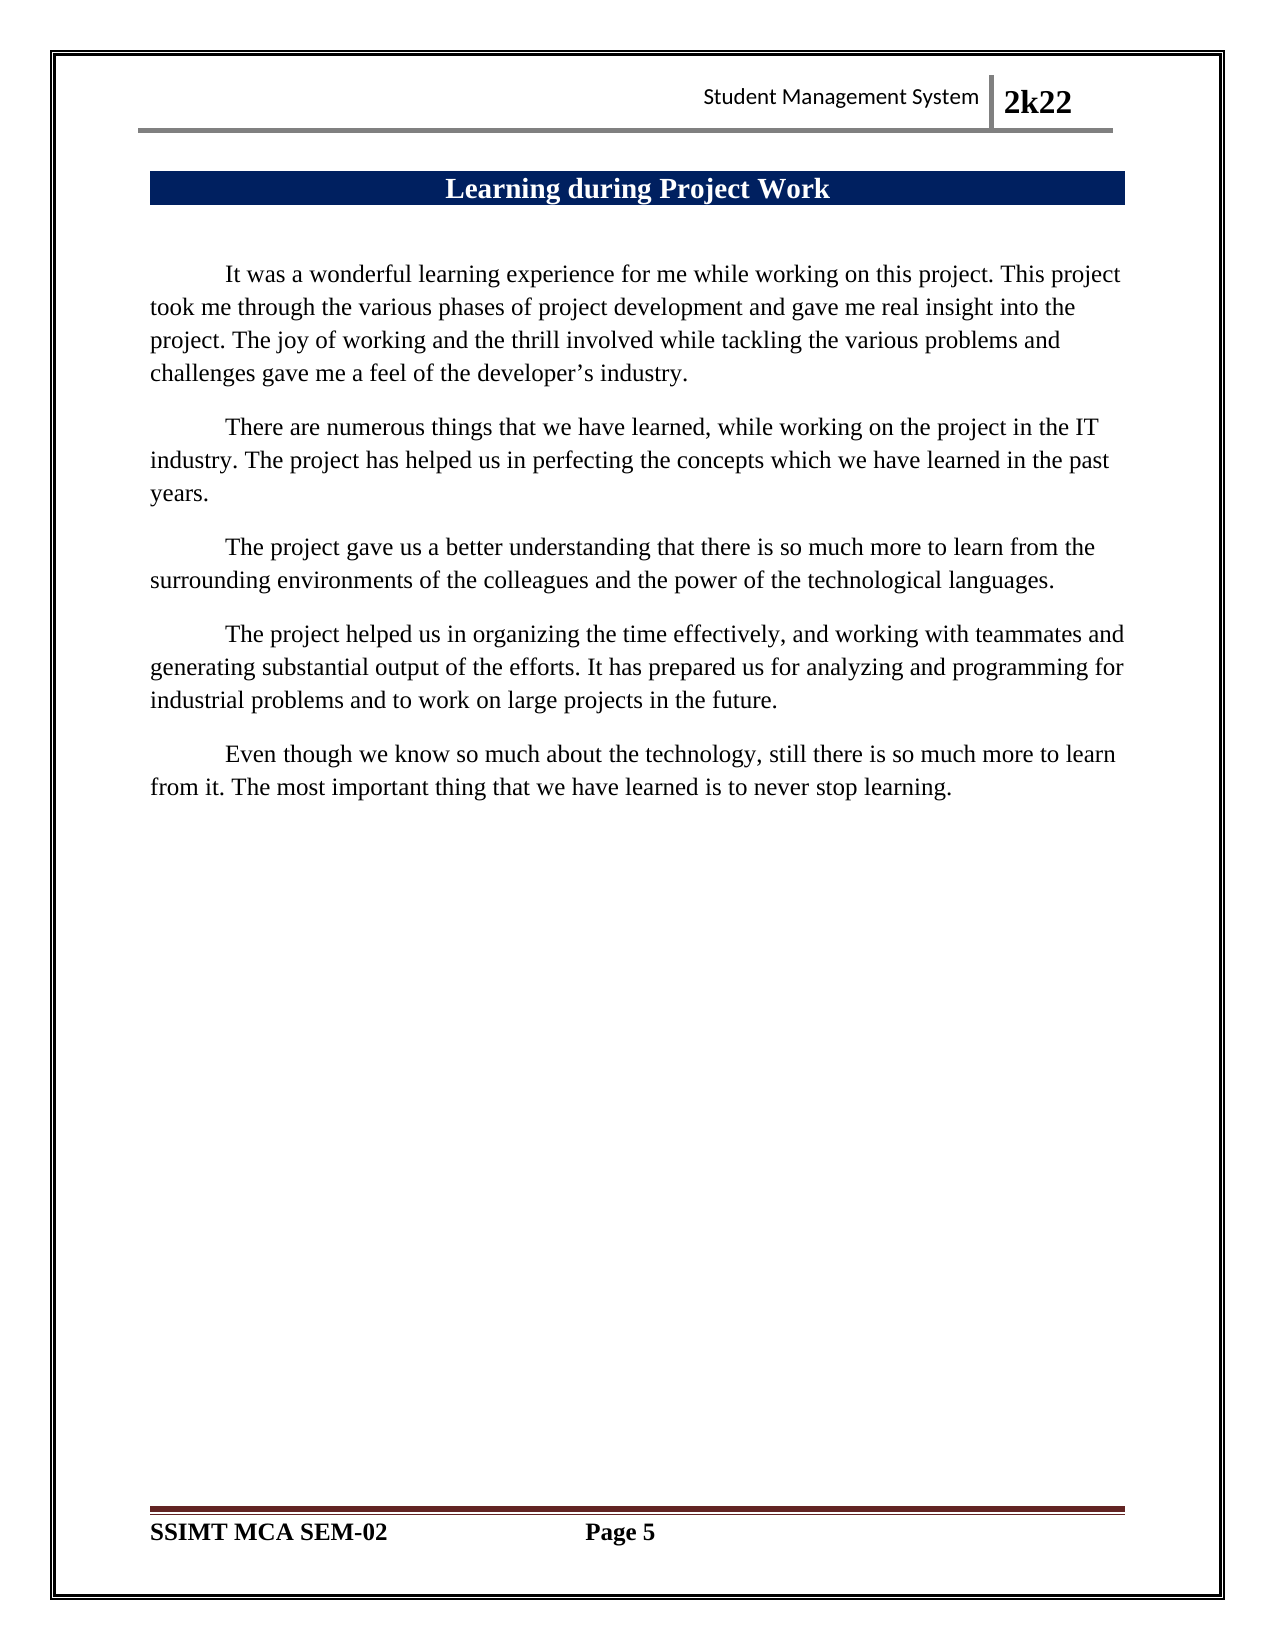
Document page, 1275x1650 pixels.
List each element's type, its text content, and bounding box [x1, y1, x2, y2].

text The project gave us a better understanding that there is so much more to learn from the surrounding environments of the colleagues and the power of the technological languages. [150, 532, 1125, 594]
text It was a wonderful learning experience for me while working on this project. This project took me through the various phases of project development and gave me real insight into the project. The joy of working and the thrill involved while tackling the various problems and challenges gave me a feel of the developer’s industry. [150, 259, 1125, 387]
text Learning during Project Work [150, 171, 1125, 205]
text The project helped us in organizing the time effectively, and working with teammates and generating substantial output of the efforts. It has prepared us for analyzing and programming for industrial problems and to work on large projects in the future. [150, 619, 1125, 714]
text There are numerous things that we have learned, while working on the project in the IT industry. The project has helped us in perfecting the concepts which we have learned in the past years. [150, 412, 1125, 507]
text Even though we know so much about the technology, still there is so much more to learn from it. The most important thing that we have learned is to never stop learning. [150, 739, 1125, 801]
